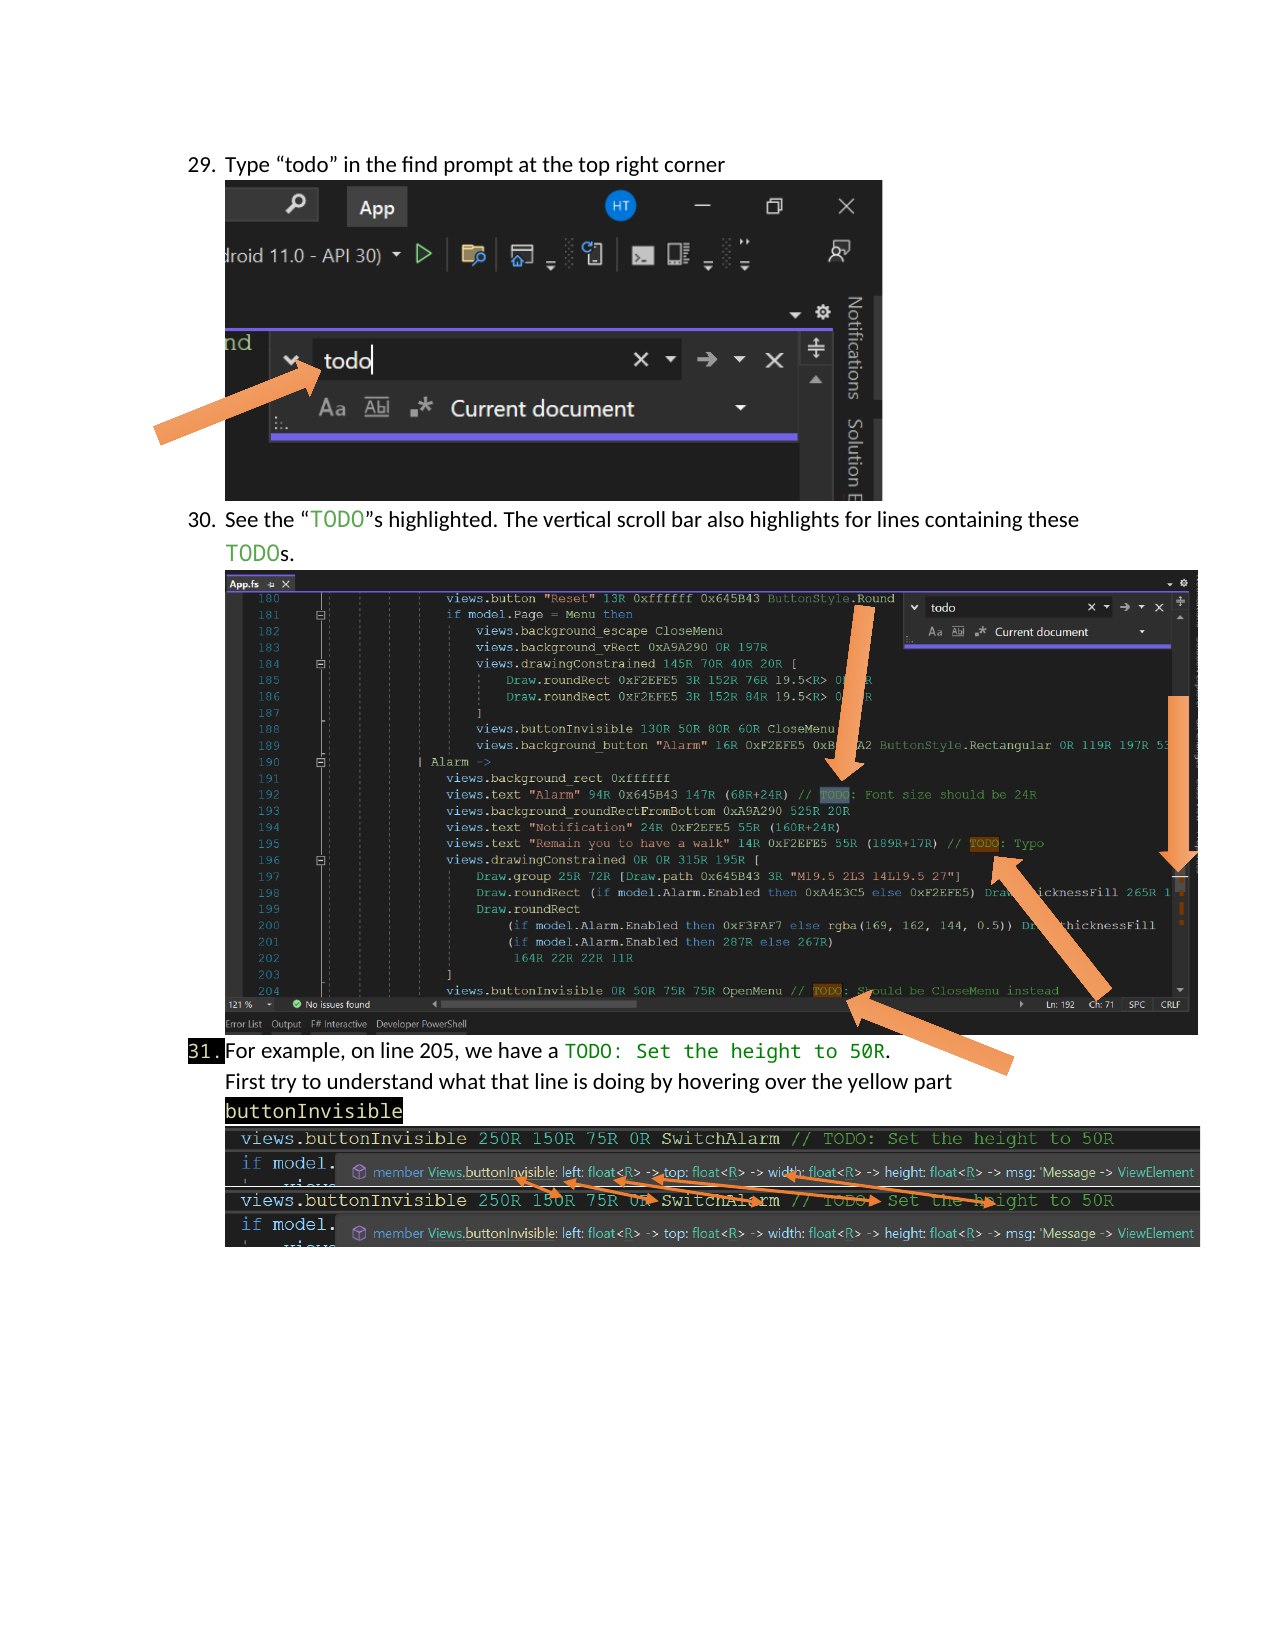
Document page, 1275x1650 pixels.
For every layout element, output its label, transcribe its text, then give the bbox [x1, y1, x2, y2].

picture [225, 180, 883, 501]
list See the “TODO”s highlighted. The vertical scroll bar also highlights for lines containing these TODOs. [187, 503, 1125, 568]
picture [225, 1126, 1200, 1186]
picture [225, 1187, 1200, 1247]
picture [225, 570, 1198, 1035]
picture [663, 1182, 701, 1186]
